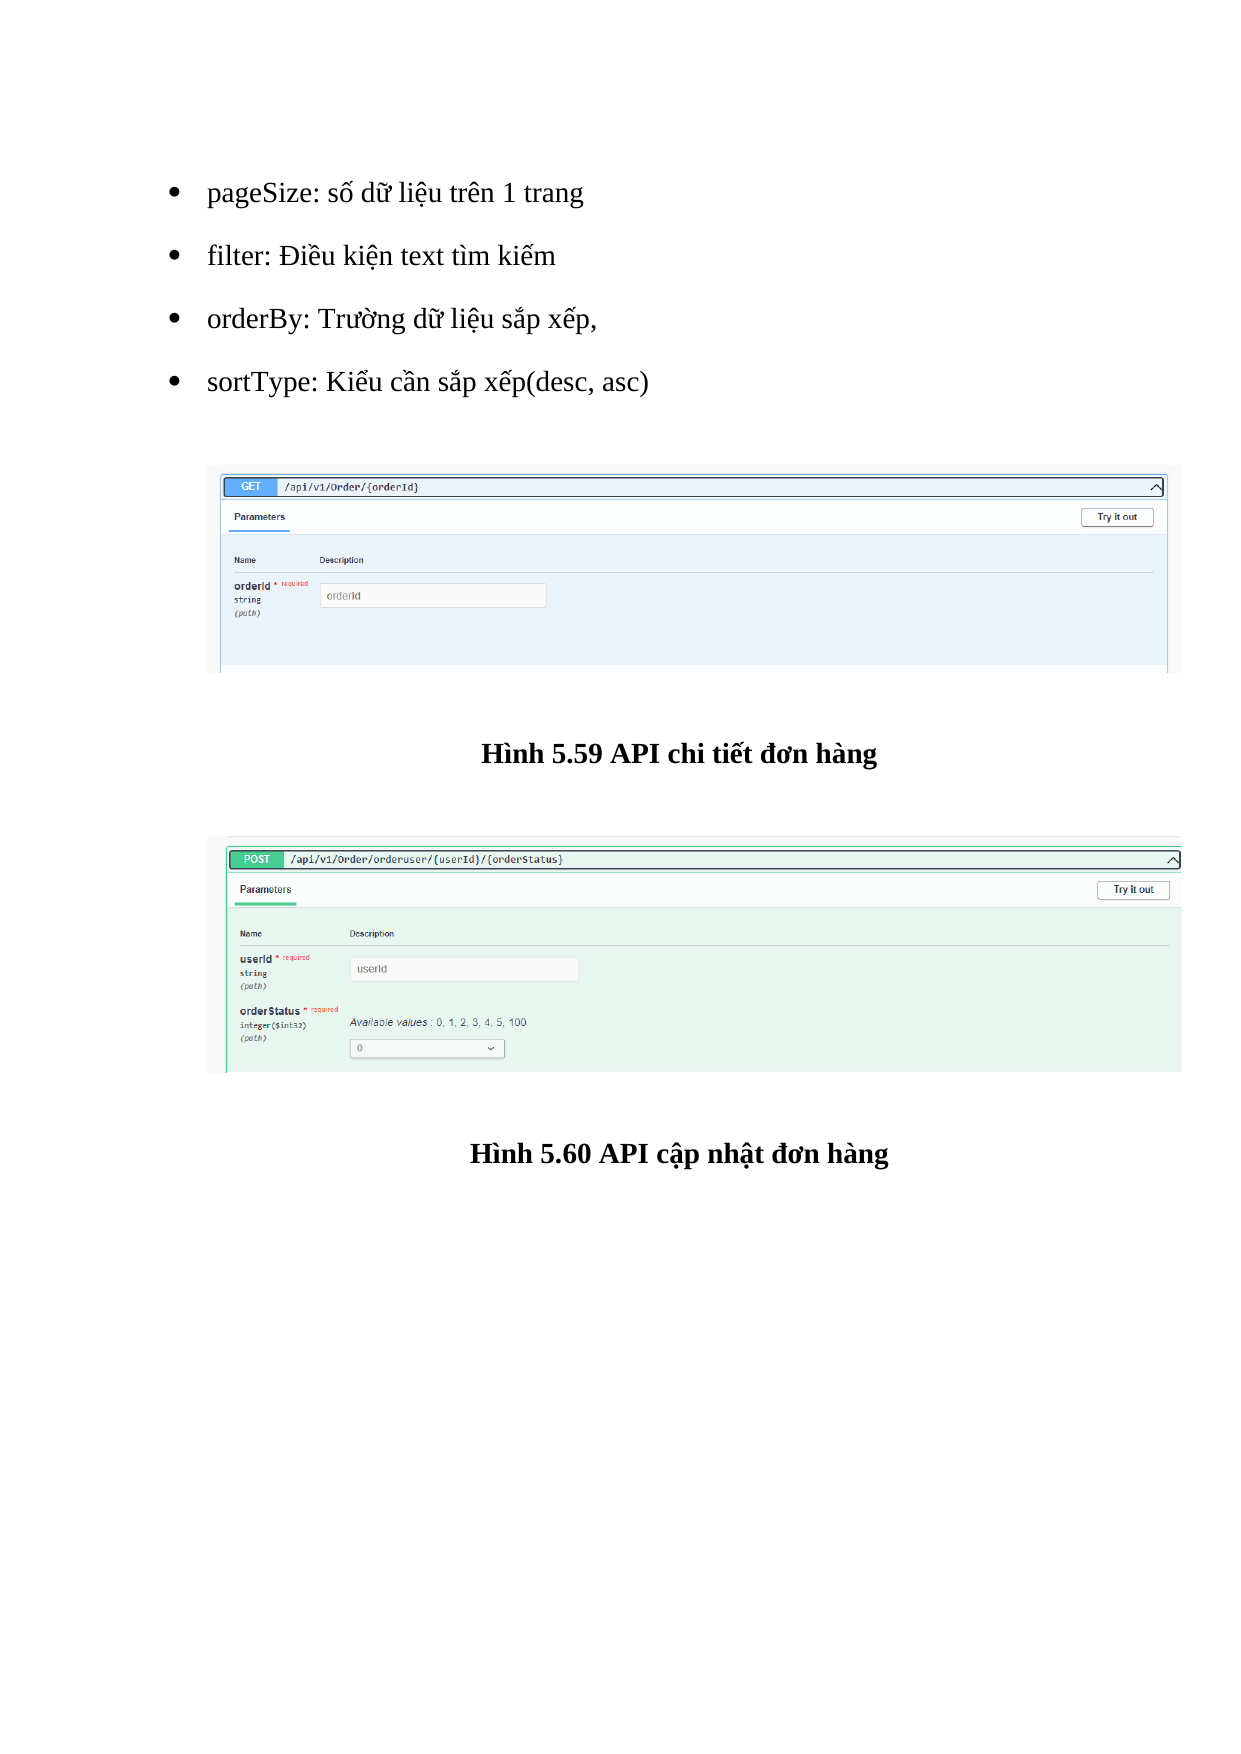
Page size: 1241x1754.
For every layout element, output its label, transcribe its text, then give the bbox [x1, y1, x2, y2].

picture [206, 836, 1182, 1073]
list filter: Điều kiện text tìm kiếm [169, 238, 1152, 272]
text Hình 5.59 API chi tiết đơn hàng [207, 736, 1152, 769]
picture [206, 465, 1182, 673]
list sortType: Kiểu cần sắp xếp(desc, asc) [169, 364, 1152, 398]
list pageSize: số dữ liệu trên 1 trang [169, 176, 1152, 209]
text Hình 5.60 API cập nhật đơn hàng [207, 1136, 1152, 1169]
list orderBy: Trường dữ liệu sắp xếp, [169, 301, 1152, 335]
